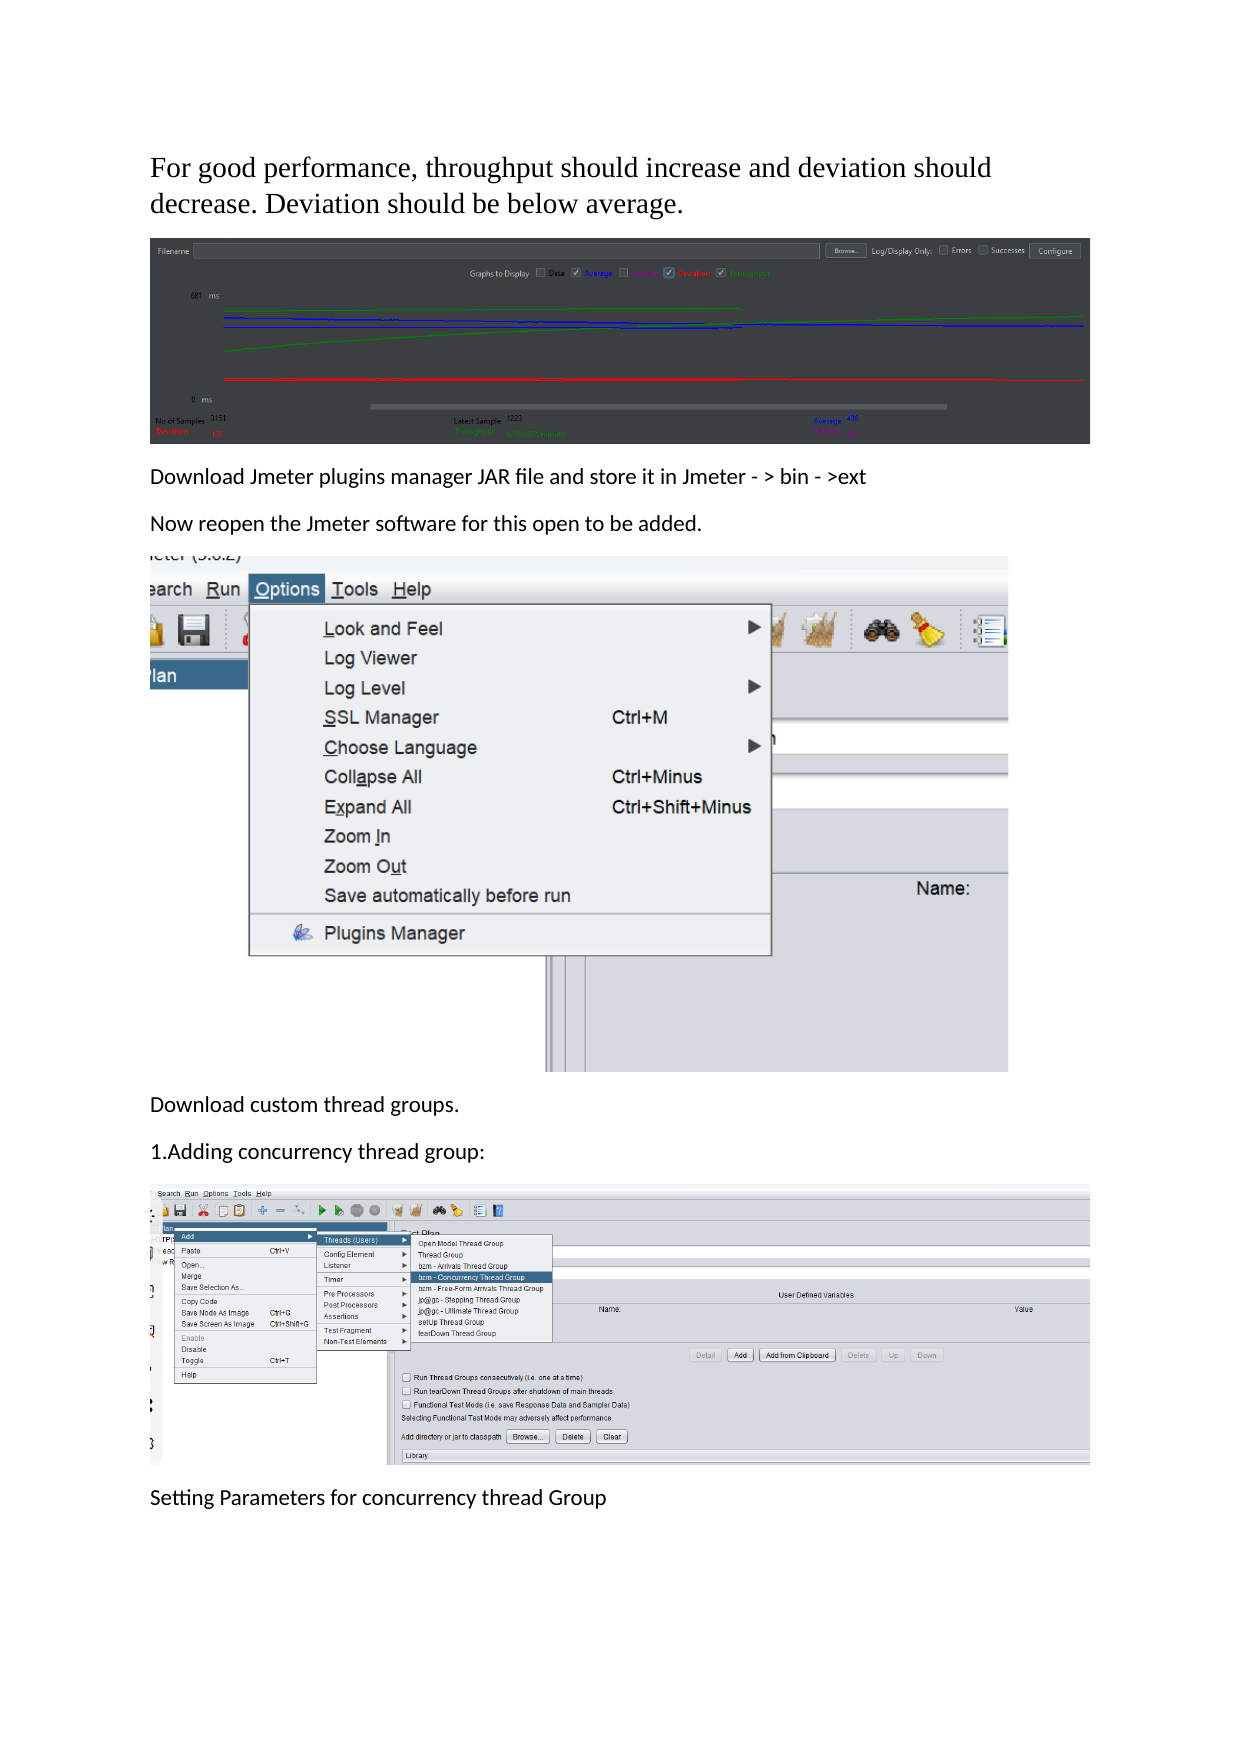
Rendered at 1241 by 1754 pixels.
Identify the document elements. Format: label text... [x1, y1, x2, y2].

text Setting Parameters for concurrency thread Group [150, 1483, 1090, 1511]
text 1.Adding concurrency thread group: [150, 1137, 1090, 1166]
text Now reopen the Jmeter software for this open to be added. [150, 509, 1090, 537]
text For good performance, throughput should increase and deviation should decrease. Deviation should be below average. [150, 150, 1090, 220]
text Download Jmeter plugins manager JAR file and store it in Jmeter - > bin - >ext [150, 462, 1090, 490]
picture [150, 1184, 1091, 1465]
picture [150, 556, 1009, 1072]
picture [150, 238, 1091, 444]
text Download custom thread groups. [150, 1091, 1090, 1119]
